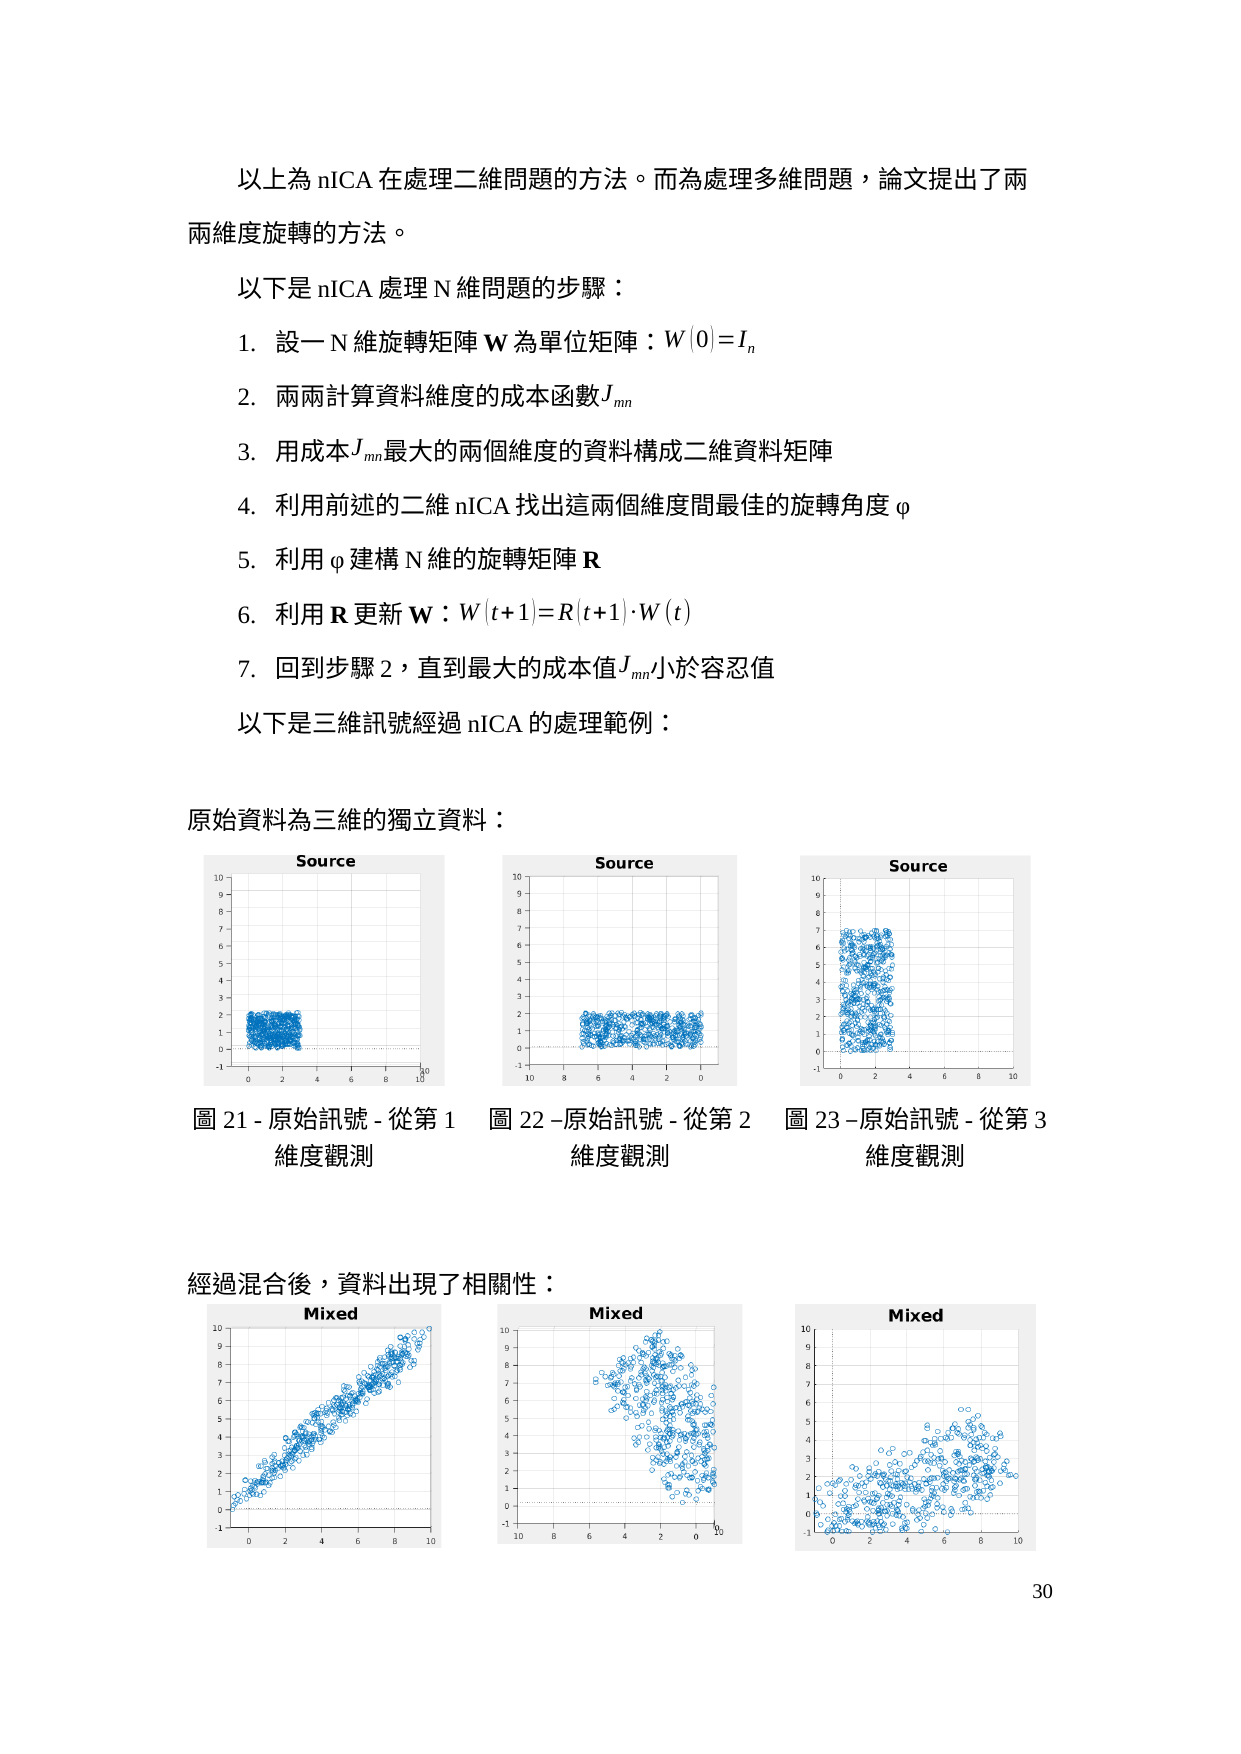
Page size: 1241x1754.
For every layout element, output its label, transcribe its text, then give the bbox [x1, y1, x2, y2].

text 以下是三維訊號經過nICA的處理範例： [187, 703, 1053, 739]
text 原始資料為三維的獨立資料： [187, 801, 1053, 837]
list 兩兩計算資料維度的成本函數 [237, 377, 1053, 413]
list 利用φ建構N維的旋轉矩陣R [237, 540, 1053, 576]
table_header 圖 23 –原始訊號 - 從第3維度觀測 [768, 855, 1063, 1216]
text 以上為nICA在處理二維問題的方法。而為處理多維問題，論文提出了兩兩維度旋轉的方法。 [187, 159, 1053, 250]
text 以下是nICA處理N維問題的步驟： [187, 268, 1053, 304]
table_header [472, 1305, 768, 1565]
list 用成本最大的兩個維度的資料構成二維資料矩陣 [237, 431, 1053, 467]
picture [502, 855, 738, 1086]
picture [206, 1304, 442, 1548]
table_header 圖 22 –原始訊號 - 從第2維度觀測 [472, 855, 768, 1216]
list 利用R更新W： [237, 594, 1053, 631]
picture [795, 1304, 1036, 1551]
list 回到步驟2，直到最大的成本值小於容忍值 [237, 649, 1053, 685]
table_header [768, 1305, 1063, 1565]
picture [800, 855, 1031, 1086]
text 經過混合後，資料出現了相關性： [187, 1261, 1053, 1304]
table_header 圖 21 - 原始訊號 - 從第1維度觀測 [176, 855, 472, 1216]
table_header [176, 1305, 472, 1565]
picture [203, 855, 445, 1086]
list 設一N維旋轉矩陣W為單位矩陣： [237, 322, 1053, 359]
picture [497, 1304, 743, 1544]
list 利用前述的二維nICA找出這兩個維度間最佳的旋轉角度φ [237, 486, 1053, 522]
